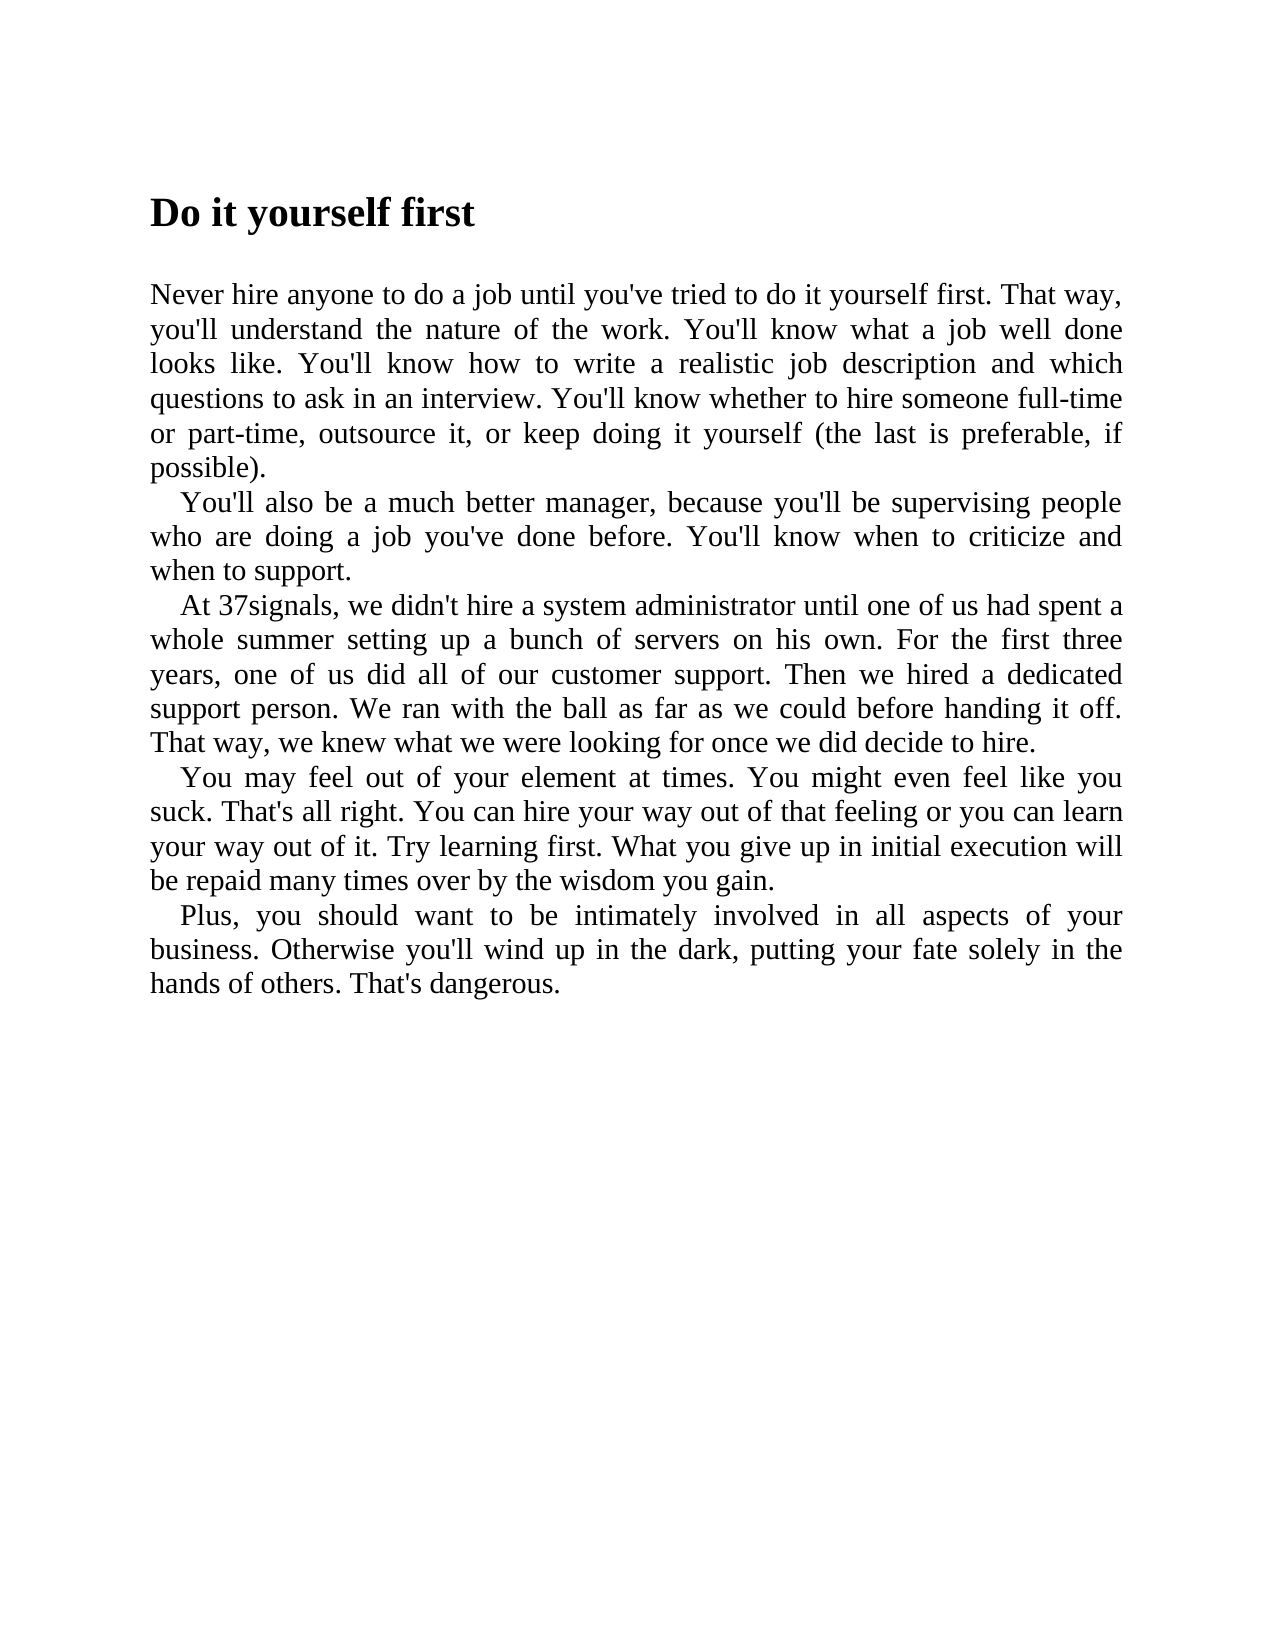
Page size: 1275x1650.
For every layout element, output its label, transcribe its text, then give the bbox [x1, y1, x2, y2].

text You'll also be a much better manager, because you'll be supervising people who are doing a job you've done before. You'll know when to criticize and when to support. [150, 484, 1124, 588]
text At 37signals, we didn't hire a system administrator until one of us had spent a whole summer setting up a bunch of servers on his own. For the first three years, one of us did all of our customer support. Then we hired a dedicated support person. We ran with the ball as far as we could before handing it off. That way, we knew what we were looking for once we did decide to hire. [150, 588, 1125, 760]
text Do it yourself first [150, 193, 1127, 235]
text Never hire anyone to do a job until you've tried to do it yourself first. That way, you'll understand the nature of the work. You'll know what a job well done looks like. You'll know how to write a realistic job description and which questions to ask in an interview. You'll know whether to hire someone full-time or part-time, outsource it, or keep doing it yourself (the last is preferable, if possible). [150, 277, 1125, 484]
text Plus, you should want to be intimately involved in all aspects of your business. Otherwise you'll wind up in the dark, putting your fate solely in the hands of others. That's dangerous. [150, 898, 1124, 1001]
text You may feel out of your element at times. You might even feel like you suck. That's all right. You can hire your way out of that feeling or you can learn your way out of it. Try learning first. What you give up in initial execution will be repaid many times over by the wisdom you gain. [150, 760, 1125, 897]
